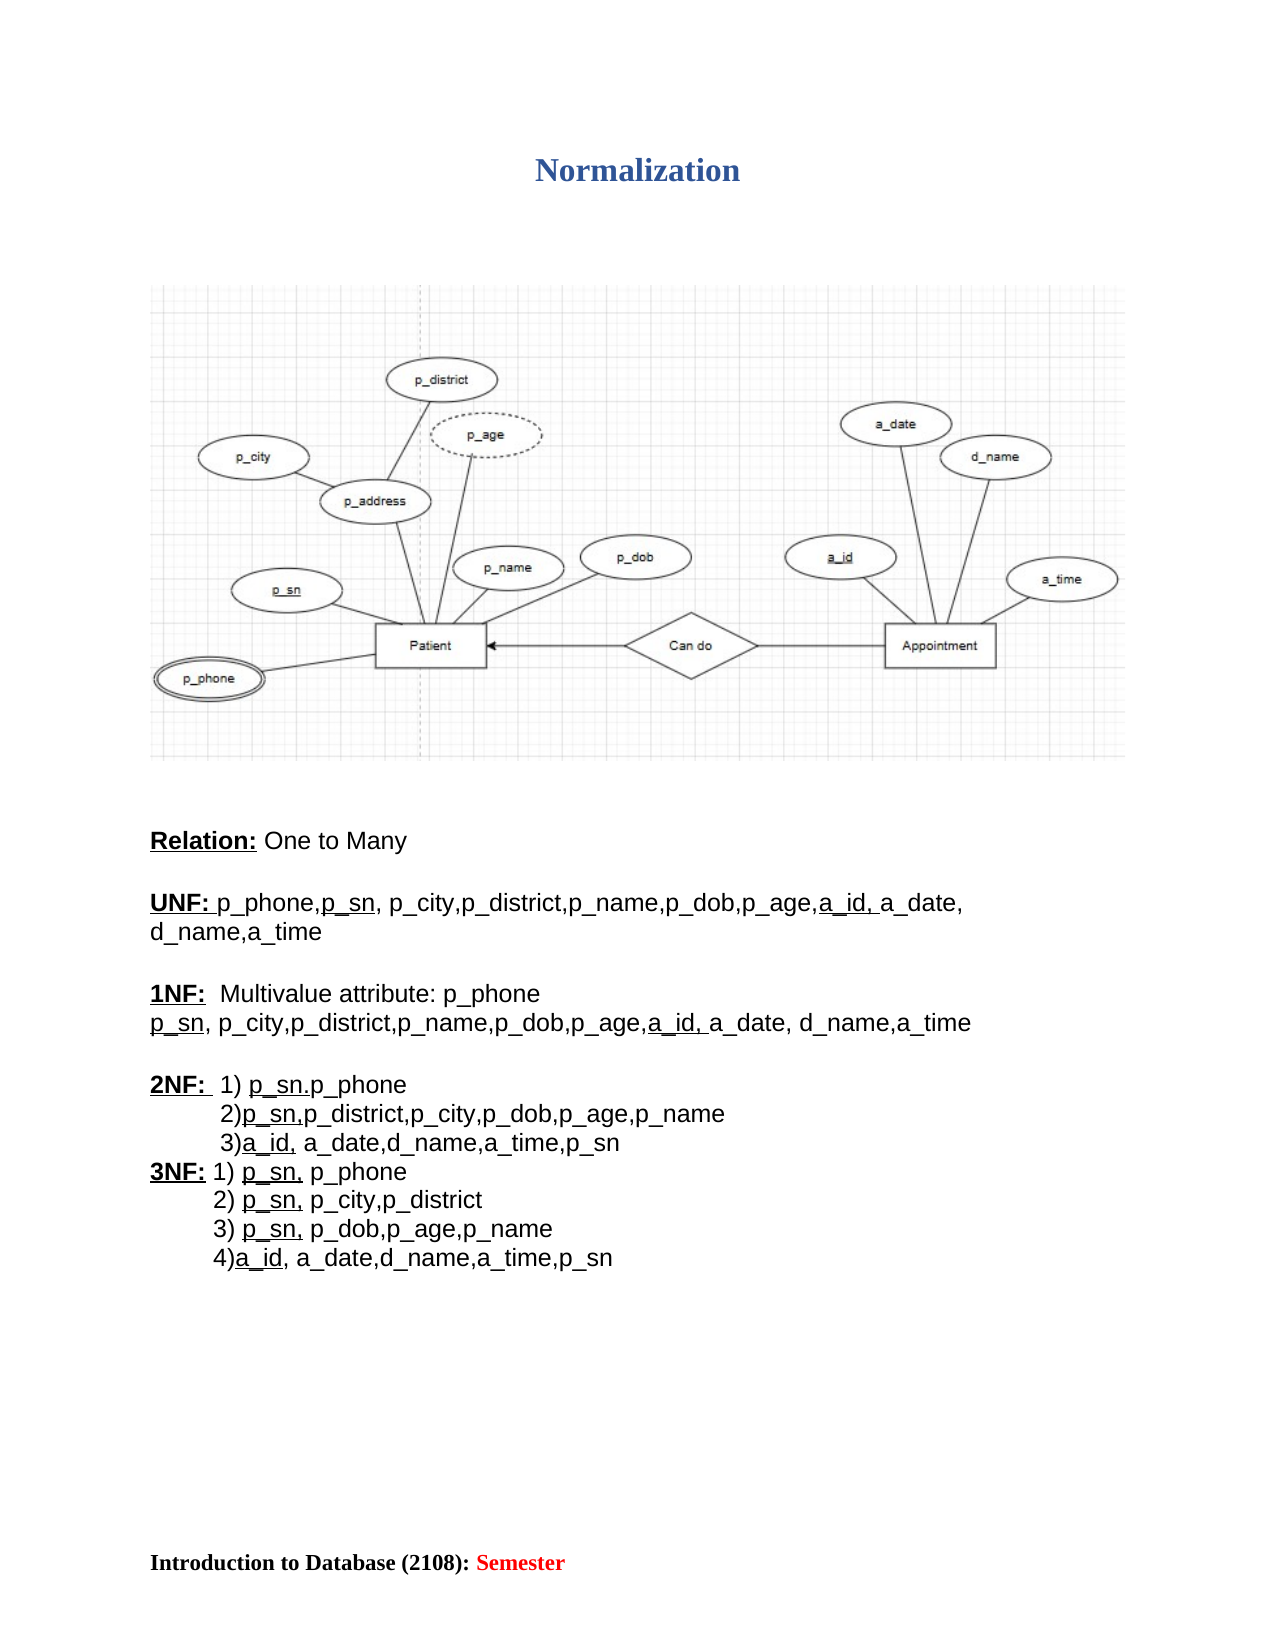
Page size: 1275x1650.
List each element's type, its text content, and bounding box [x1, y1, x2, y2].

text 3) p_sn, p_dob,p_age,p_name [150, 1214, 1125, 1243]
text 1NF: Multivalue attribute: p_phone [150, 979, 1125, 1008]
text 2)p_sn,p_district,p_city,p_dob,p_age,p_name [150, 1099, 1125, 1128]
text 3)a_id, a_date,d_name,a_time,p_sn [150, 1128, 1125, 1157]
text Relation: One to Many [150, 826, 1125, 855]
picture [150, 285, 1125, 761]
text p_sn, p_city,p_district,p_name,p_dob,p_age,a_id, a_date, d_name,a_time [150, 1008, 1125, 1037]
text 3NF: 1) p_sn, p_phone [150, 1157, 1125, 1185]
text 4)a_id, a_date,d_name,a_time,p_sn [150, 1243, 1125, 1272]
text UNF: p_phone,p_sn, p_city,p_district,p_name,p_dob,p_age,a_id, a_date, d_name,a_time [150, 888, 1125, 946]
subtitle Normalization [150, 150, 1125, 188]
text 2NF: 1) p_sn.p_phone [150, 1070, 1125, 1099]
text 2) p_sn, p_city,p_district [150, 1185, 1125, 1214]
